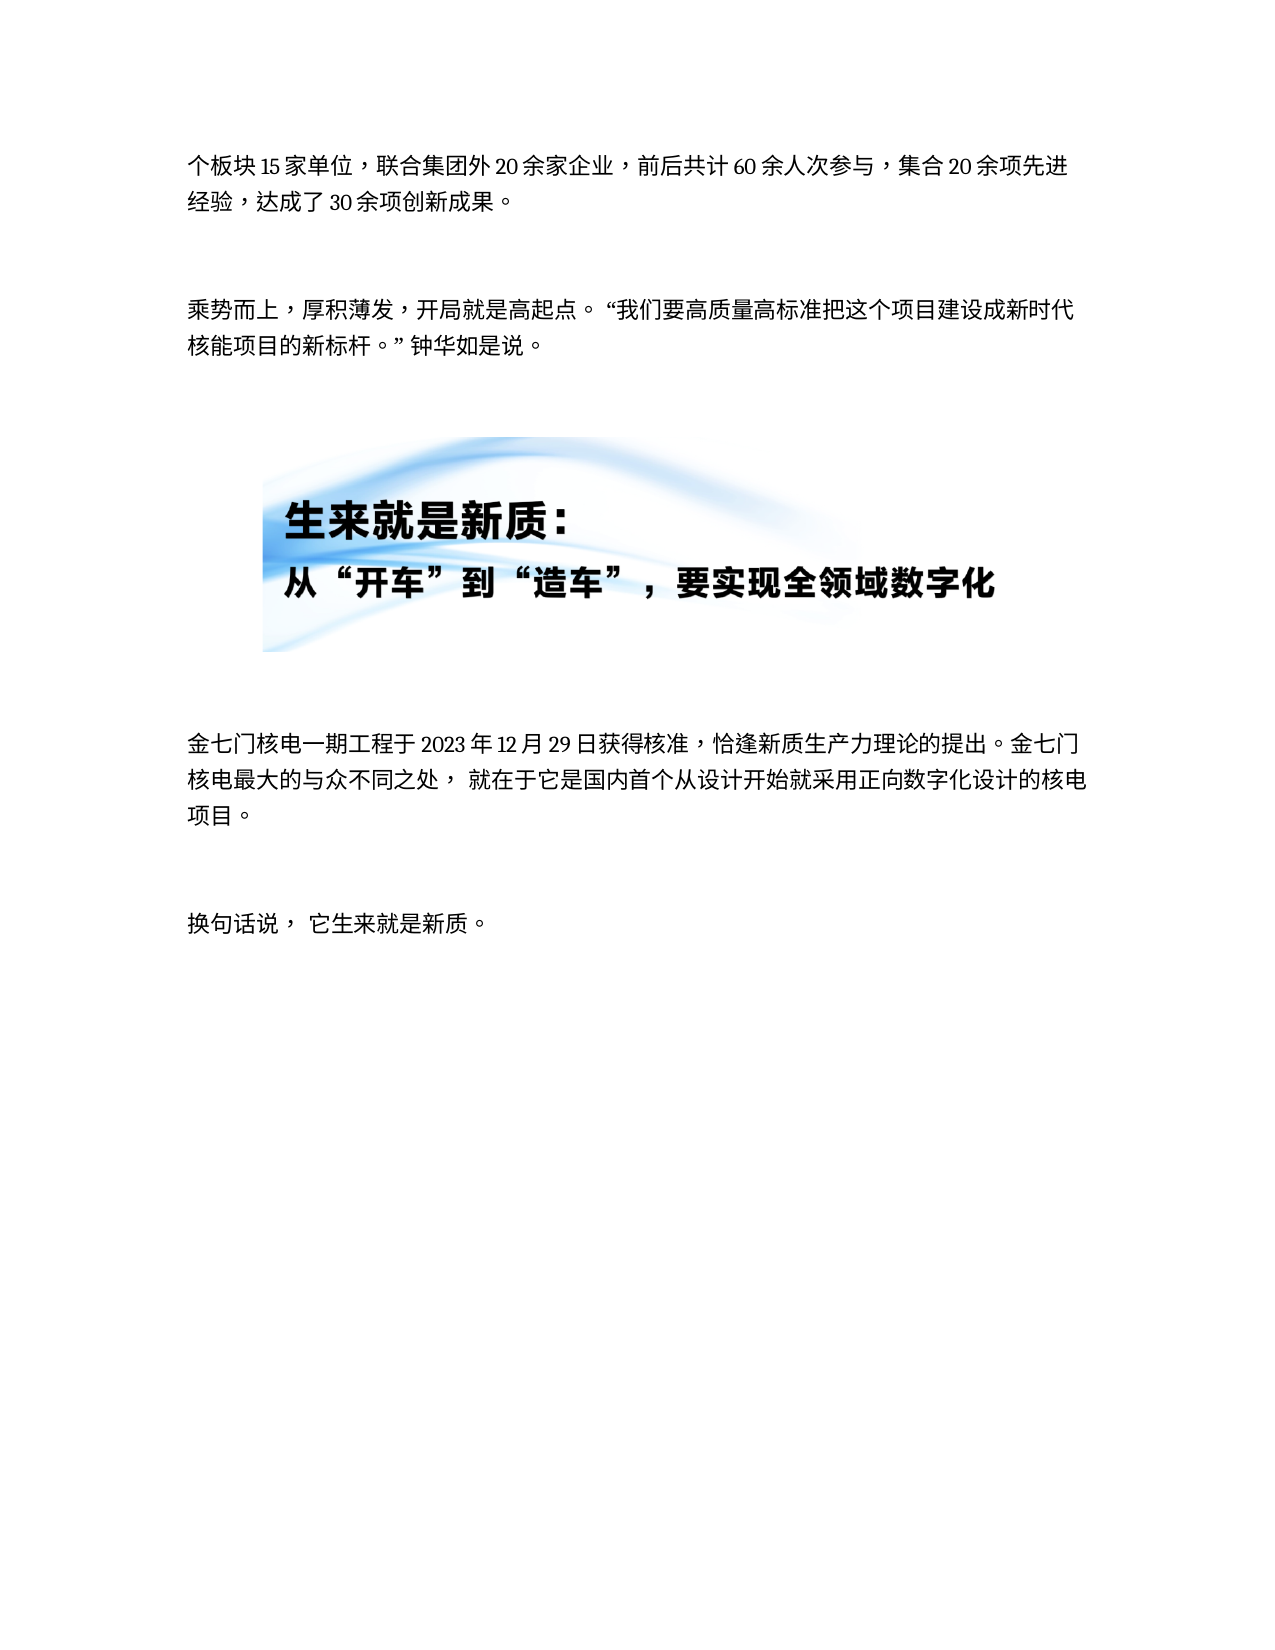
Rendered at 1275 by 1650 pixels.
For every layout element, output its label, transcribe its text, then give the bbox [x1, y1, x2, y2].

picture [262, 437, 1013, 652]
text 乘势而上，厚积薄发，开局就是高起点。 “我们要高质量高标准把这个项目建设成新时代核能项目的新标杆。” 钟华如是说。 [187, 294, 1087, 361]
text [187, 150, 1087, 217]
text 换句话说， 它生来就是新质。 [187, 907, 1087, 939]
text 金七门核电一期工程于2023年12月29日获得核准，恰逢新质生产力理论的提出。金七门核电最大的与众不同之处， 就在于它是国内首个从设计开始就采用正向数字化设计的核电项目。 [187, 728, 1087, 831]
